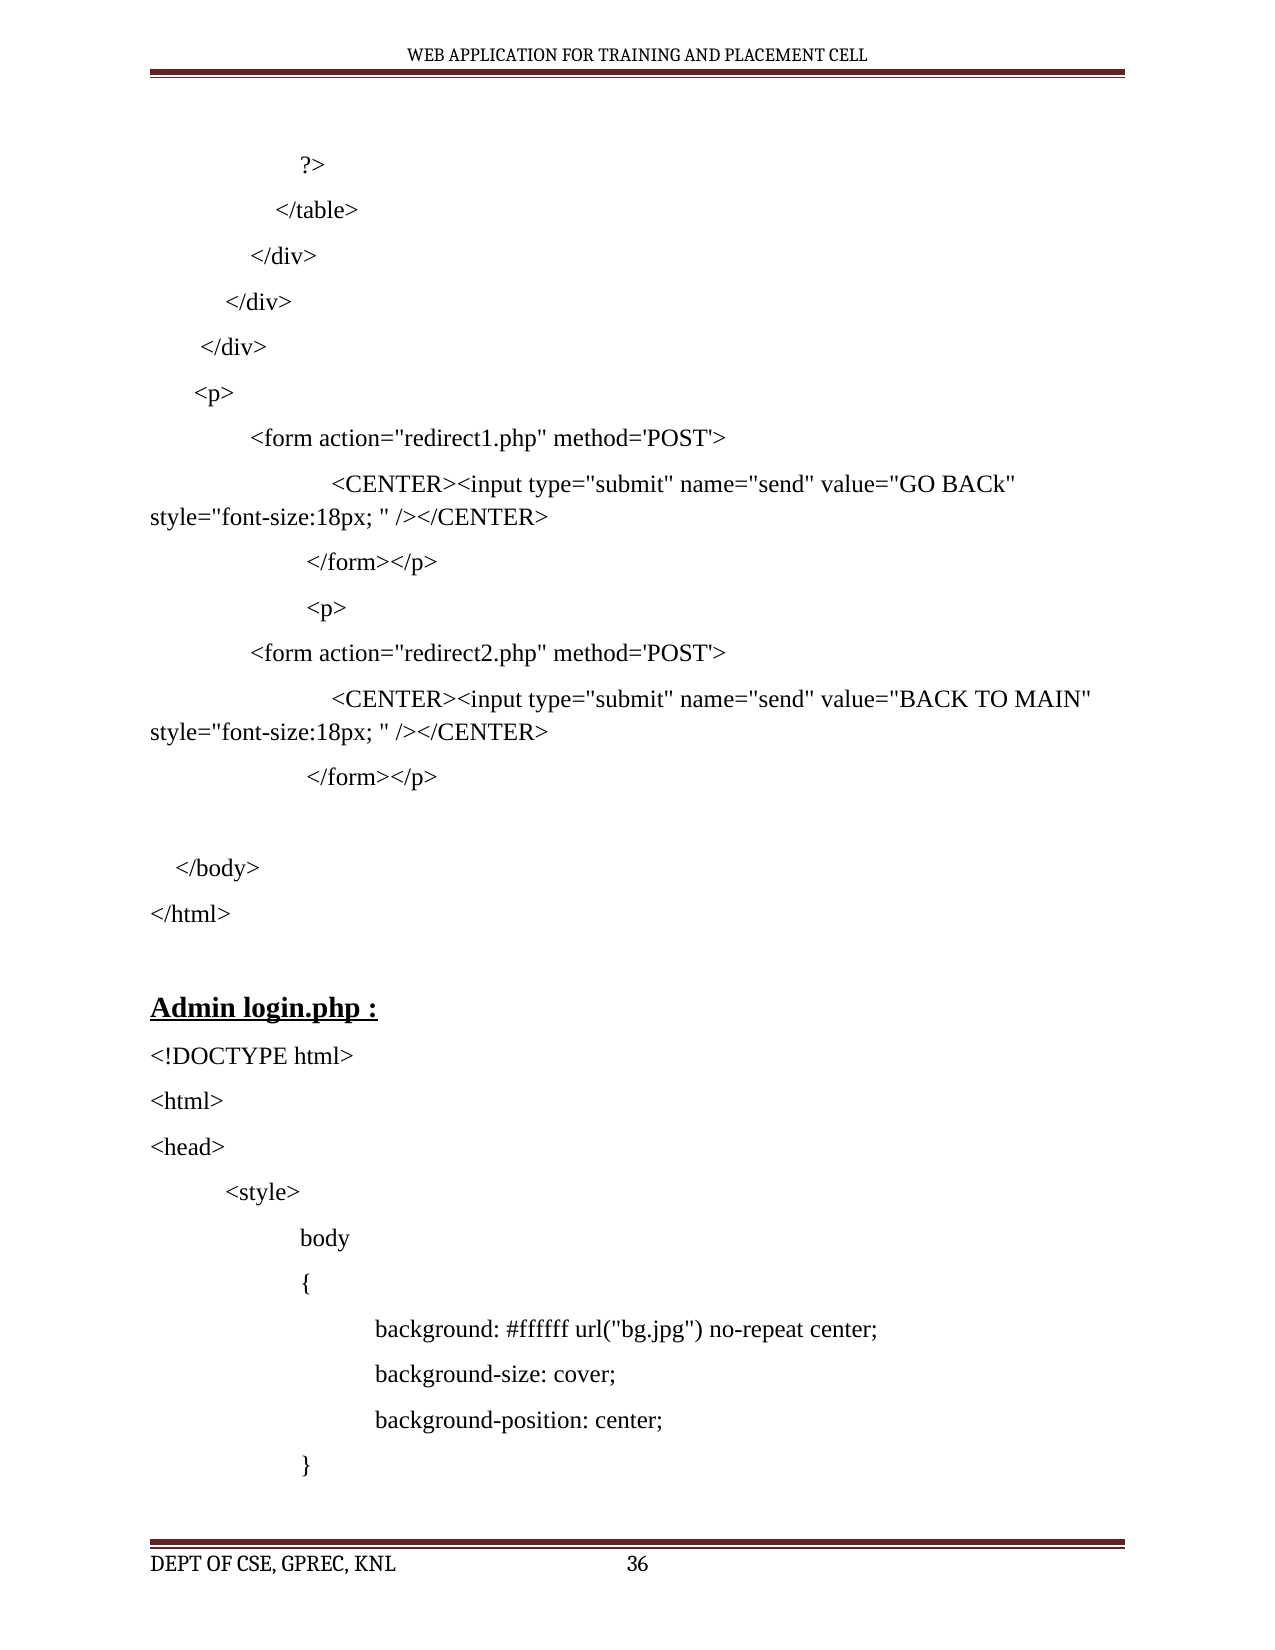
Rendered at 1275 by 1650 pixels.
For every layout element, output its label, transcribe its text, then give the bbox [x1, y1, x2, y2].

text <CENTER><input type="submit" name="send" value="BACK TO MAIN" style="font-size:18px; " /></CENTER> [150, 684, 1125, 746]
text </html> [150, 899, 1125, 928]
text } [150, 1451, 1125, 1479]
text </form></p> [150, 762, 1125, 791]
text </table> [150, 196, 1125, 224]
text background-position: center; [150, 1405, 1125, 1434]
text Admin login.php : [150, 990, 1125, 1023]
text { [150, 1268, 1125, 1297]
text <p> [150, 378, 1125, 406]
text background: #ffffff url("bg.jpg") no-repeat center; [150, 1314, 1125, 1343]
text <head> [150, 1132, 1125, 1161]
text </div> [150, 287, 1125, 315]
text <html> [150, 1086, 1125, 1115]
text <p> [150, 593, 1125, 621]
text background-size: cover; [150, 1359, 1125, 1388]
text <!DOCTYPE html> [150, 1041, 1125, 1070]
text <CENTER><input type="submit" name="send" value="GO BACk" style="font-size:18px; " /></CENTER> [150, 469, 1125, 530]
text body [150, 1223, 1125, 1252]
text ?> [150, 150, 1125, 179]
text <form action="redirect2.php" method='POST'> [150, 638, 1125, 667]
text </div> [150, 241, 1125, 270]
text </body> [150, 853, 1125, 882]
text </div> [150, 332, 1125, 361]
text <style> [150, 1177, 1125, 1206]
text <form action="redirect1.php" method='POST'> [150, 423, 1125, 452]
text </form></p> [150, 547, 1125, 576]
